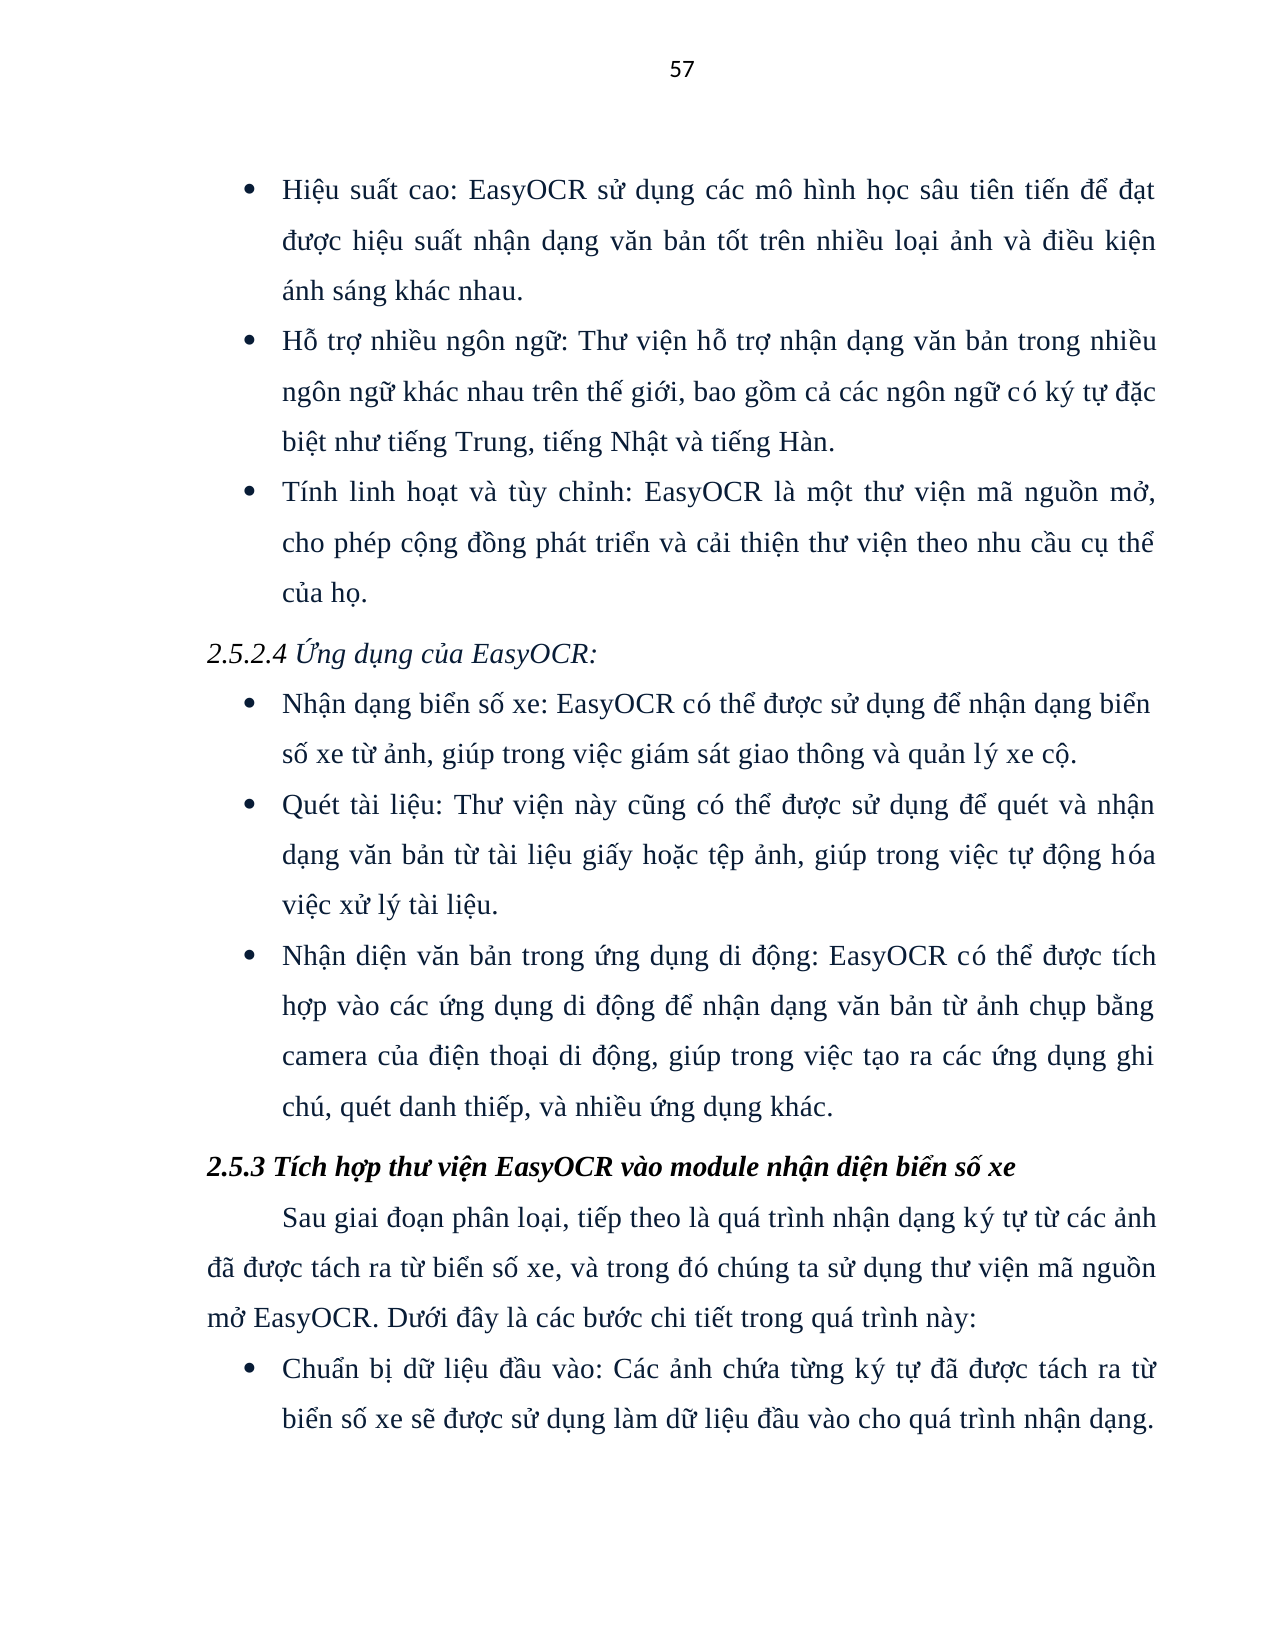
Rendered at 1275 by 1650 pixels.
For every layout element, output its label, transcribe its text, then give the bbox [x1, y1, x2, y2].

text Sau giai đoạn phân loại, tiếp theo là quá trình nhận dạng ký tự từ các ảnh đã được tách ra từ biển số xe, và trong đó chúng ta sử dụng thư viện mã nguồn mở EasyOCR. Dưới đây là các bước chi tiết trong quá trình này: [207, 1200, 1157, 1334]
list Quét tài liệu: Thư viện này cũng có thể được sử dụng để quét và nhận dạng văn bản từ tài liệu giấy hoặc tệp ảnh, giúp trong việc tự động hóa việc xử lý tài liệu. [244, 787, 1157, 921]
subtitle 2.5.3 Tích hợp thư viện EasyOCR vào module nhận diện biển số xe [207, 1149, 1157, 1183]
list Tính linh hoạt và tùy chỉnh: EasyOCR là một thư viện mã nguồn mở, cho phép cộng đồng phát triển và cải thiện thư viện theo nhu cầu cụ thể của họ. [244, 474, 1157, 608]
subtitle 2.5.2.4 Ứng dụng của EasyOCR: [207, 636, 1157, 669]
list Nhận diện văn bản trong ứng dụng di động: EasyOCR có thể được tích hợp vào các ứng dụng di động để nhận dạng văn bản từ ảnh chụp bằng camera của điện thoại di động, giúp trong việc tạo ra các ứng dụng ghi chú, quét danh thiếp, và nhiều ứng dụng khác. [244, 938, 1157, 1122]
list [244, 1351, 1157, 1435]
list Hiệu suất cao: EasyOCR sử dụng các mô hình học sâu tiên tiến để đạt được hiệu suất nhận dạng văn bản tốt trên nhiều loại ảnh và điều kiện ánh sáng khác nhau. [244, 172, 1157, 306]
list Nhận dạng biển số xe: EasyOCR có thể được sử dụng để nhận dạng biển số xe từ ảnh, giúp trong việc giám sát giao thông và quản lý xe cộ. [244, 686, 1157, 770]
list Hỗ trợ nhiều ngôn ngữ: Thư viện hỗ trợ nhận dạng văn bản trong nhiều ngôn ngữ khác nhau trên thế giới, bao gồm cả các ngôn ngữ có ký tự đặc biệt như tiếng Trung, tiếng Nhật và tiếng Hàn. [244, 323, 1157, 457]
